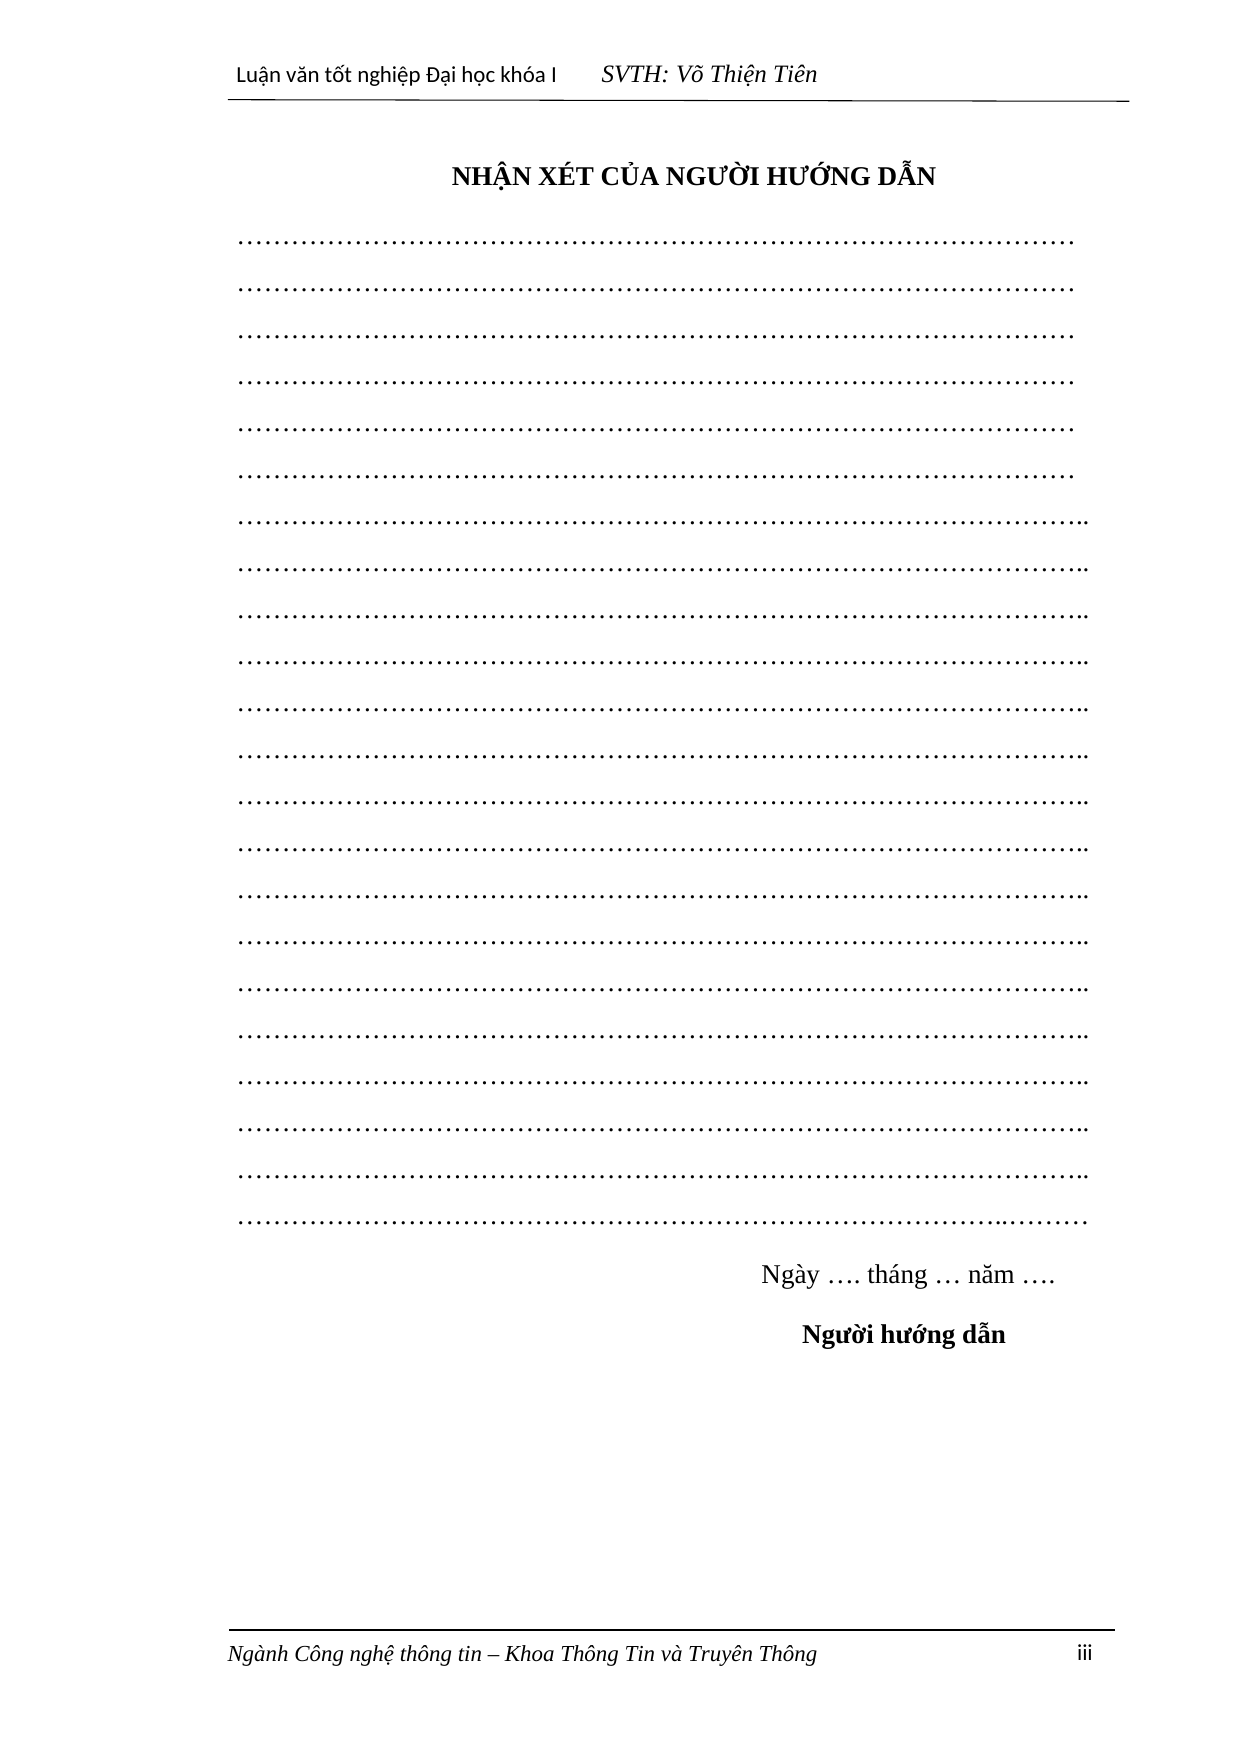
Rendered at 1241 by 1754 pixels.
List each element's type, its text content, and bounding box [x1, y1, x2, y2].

text …………………………………………………………………………………………………………………………………………………………………………………………………………………………………………………………………………………………………………………………………………………………………………………………………………………………………………………………………………………………………………………………………………………………………………………………………..…………………………………………………………………………………..…………………………………………………………………………………..…………………………………………………………………………………..…………………………………………………………………………………..…………………………………………………………………………………..…………………………………………………………………………………..…………………………………………………………………………………..…………………………………………………………………………………..…………………………………………………………………………………..…………………………………………………………………………………..…………………………………………………………………………………..…………………………………………………………………………………..…………………………………………………………………………………..…………………………………………………………………………………..…………………………………………………………………………..……… [236, 219, 1093, 1231]
text Ngày …. tháng … năm …. [236, 1258, 1093, 1290]
text NHẬN XÉT CỦA NGƯỜI HƯỚNG DẪN [295, 160, 1093, 191]
text Người hướng dẫn [236, 1318, 1093, 1349]
